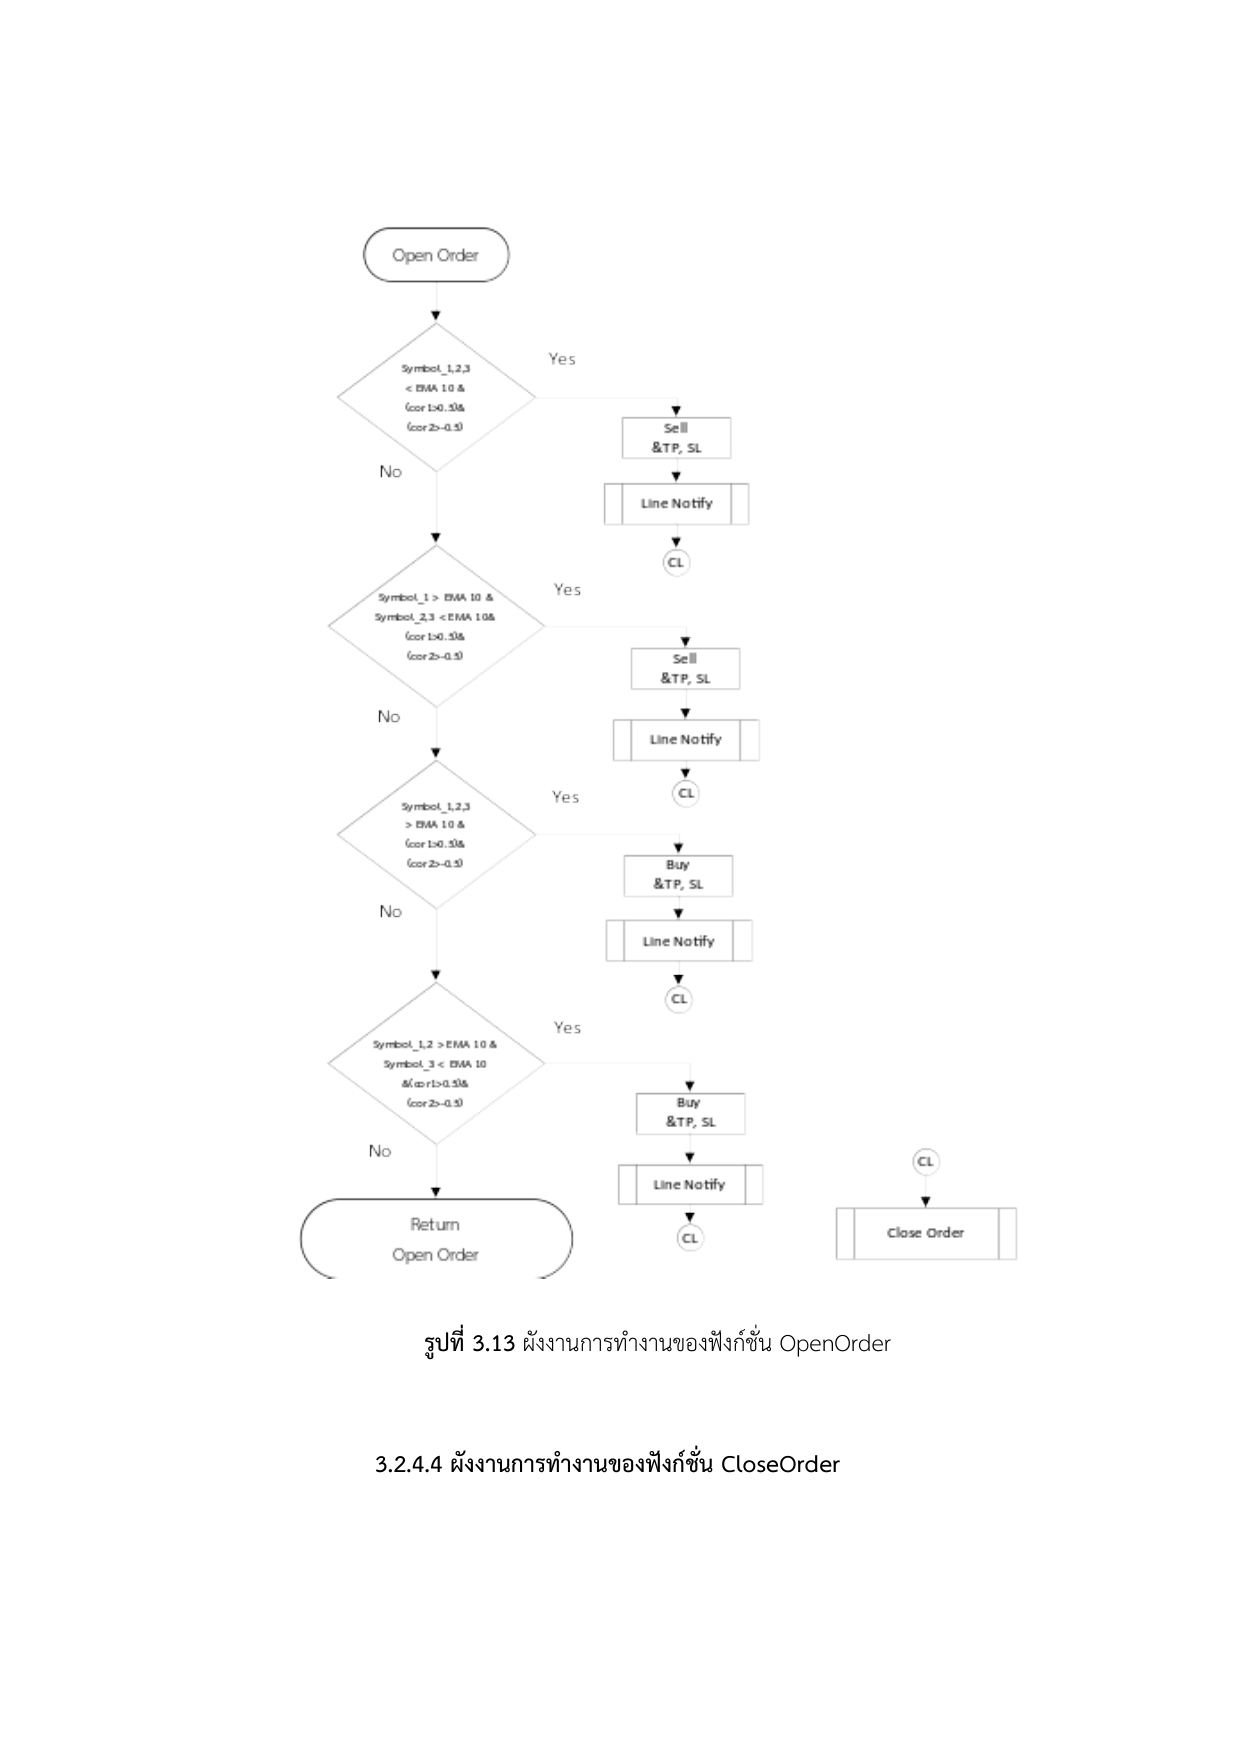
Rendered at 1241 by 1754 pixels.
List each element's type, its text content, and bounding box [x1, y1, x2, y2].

text รูปที่ 3.13 ผังงานการทำงานของฟังก์ชั่น OpenOrder [225, 1322, 1090, 1359]
text 3.2.4.4 ผังงานการทำงานของฟังก์ชั่น CloseOrder [300, 1443, 1090, 1481]
